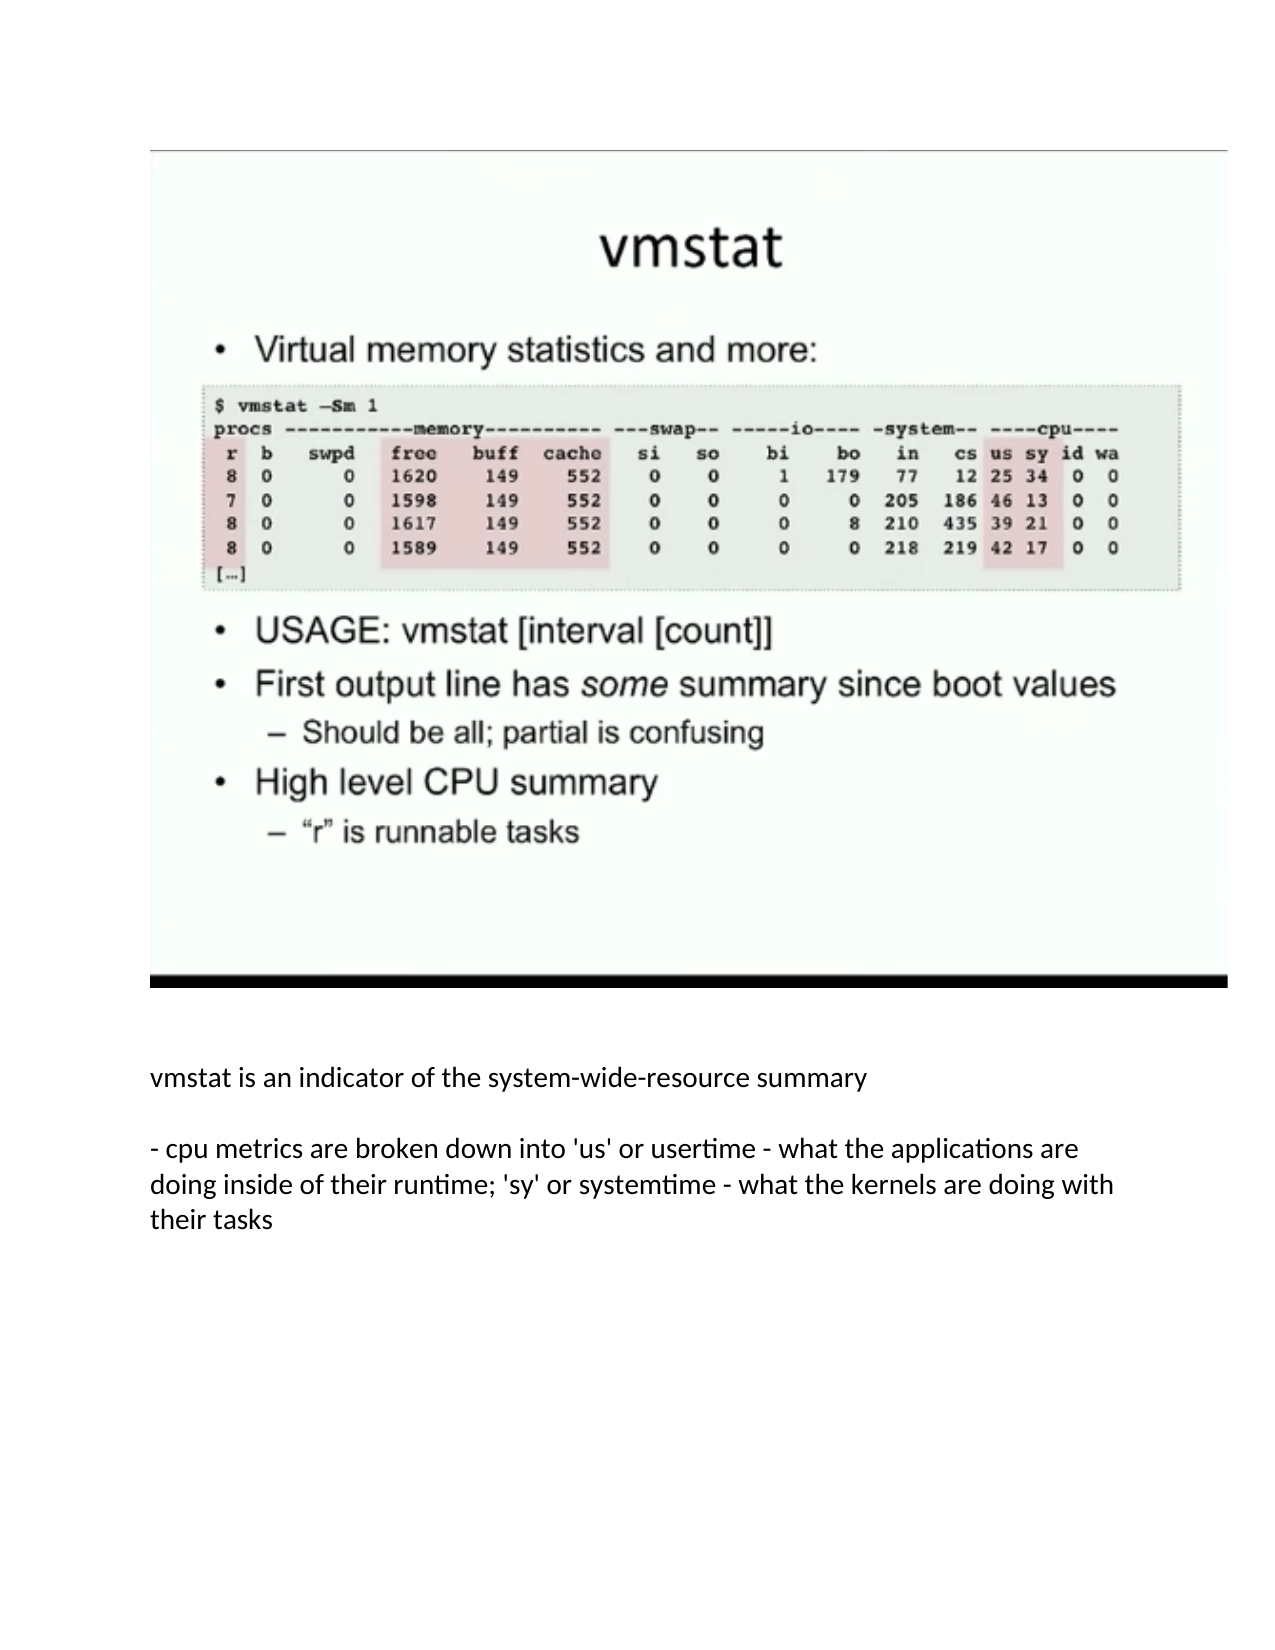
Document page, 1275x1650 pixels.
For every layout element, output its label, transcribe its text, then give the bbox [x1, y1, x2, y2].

picture [150, 150, 1228, 988]
text - cpu metrics are broken down into 'us' or usertime - what the applications are doing inside of their runtime; 'sy' or systemtime - what the kernels are doing with their tasks [150, 1130, 1125, 1237]
text vmstat is an indicator of the system-wide-resource summary [150, 1059, 1125, 1094]
